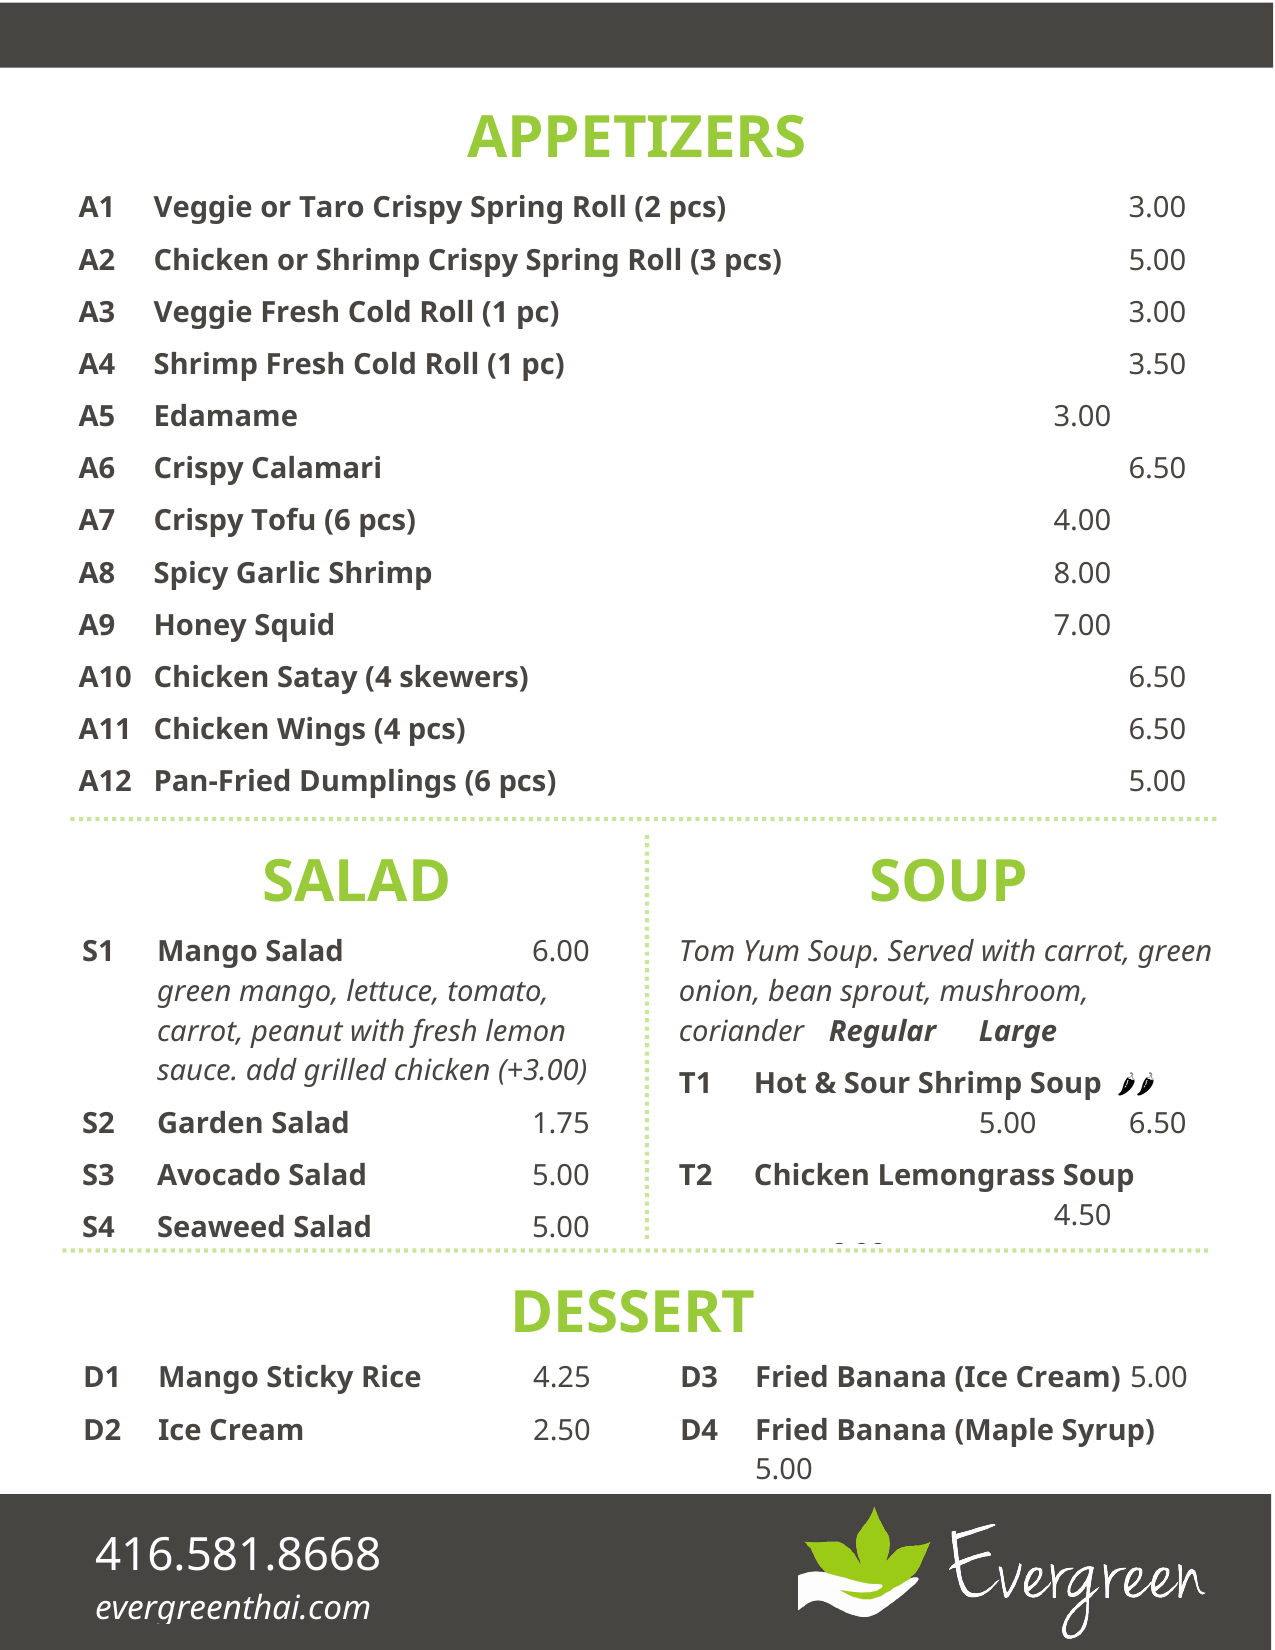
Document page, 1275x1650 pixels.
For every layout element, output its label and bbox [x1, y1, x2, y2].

picture [798, 1506, 1206, 1639]
